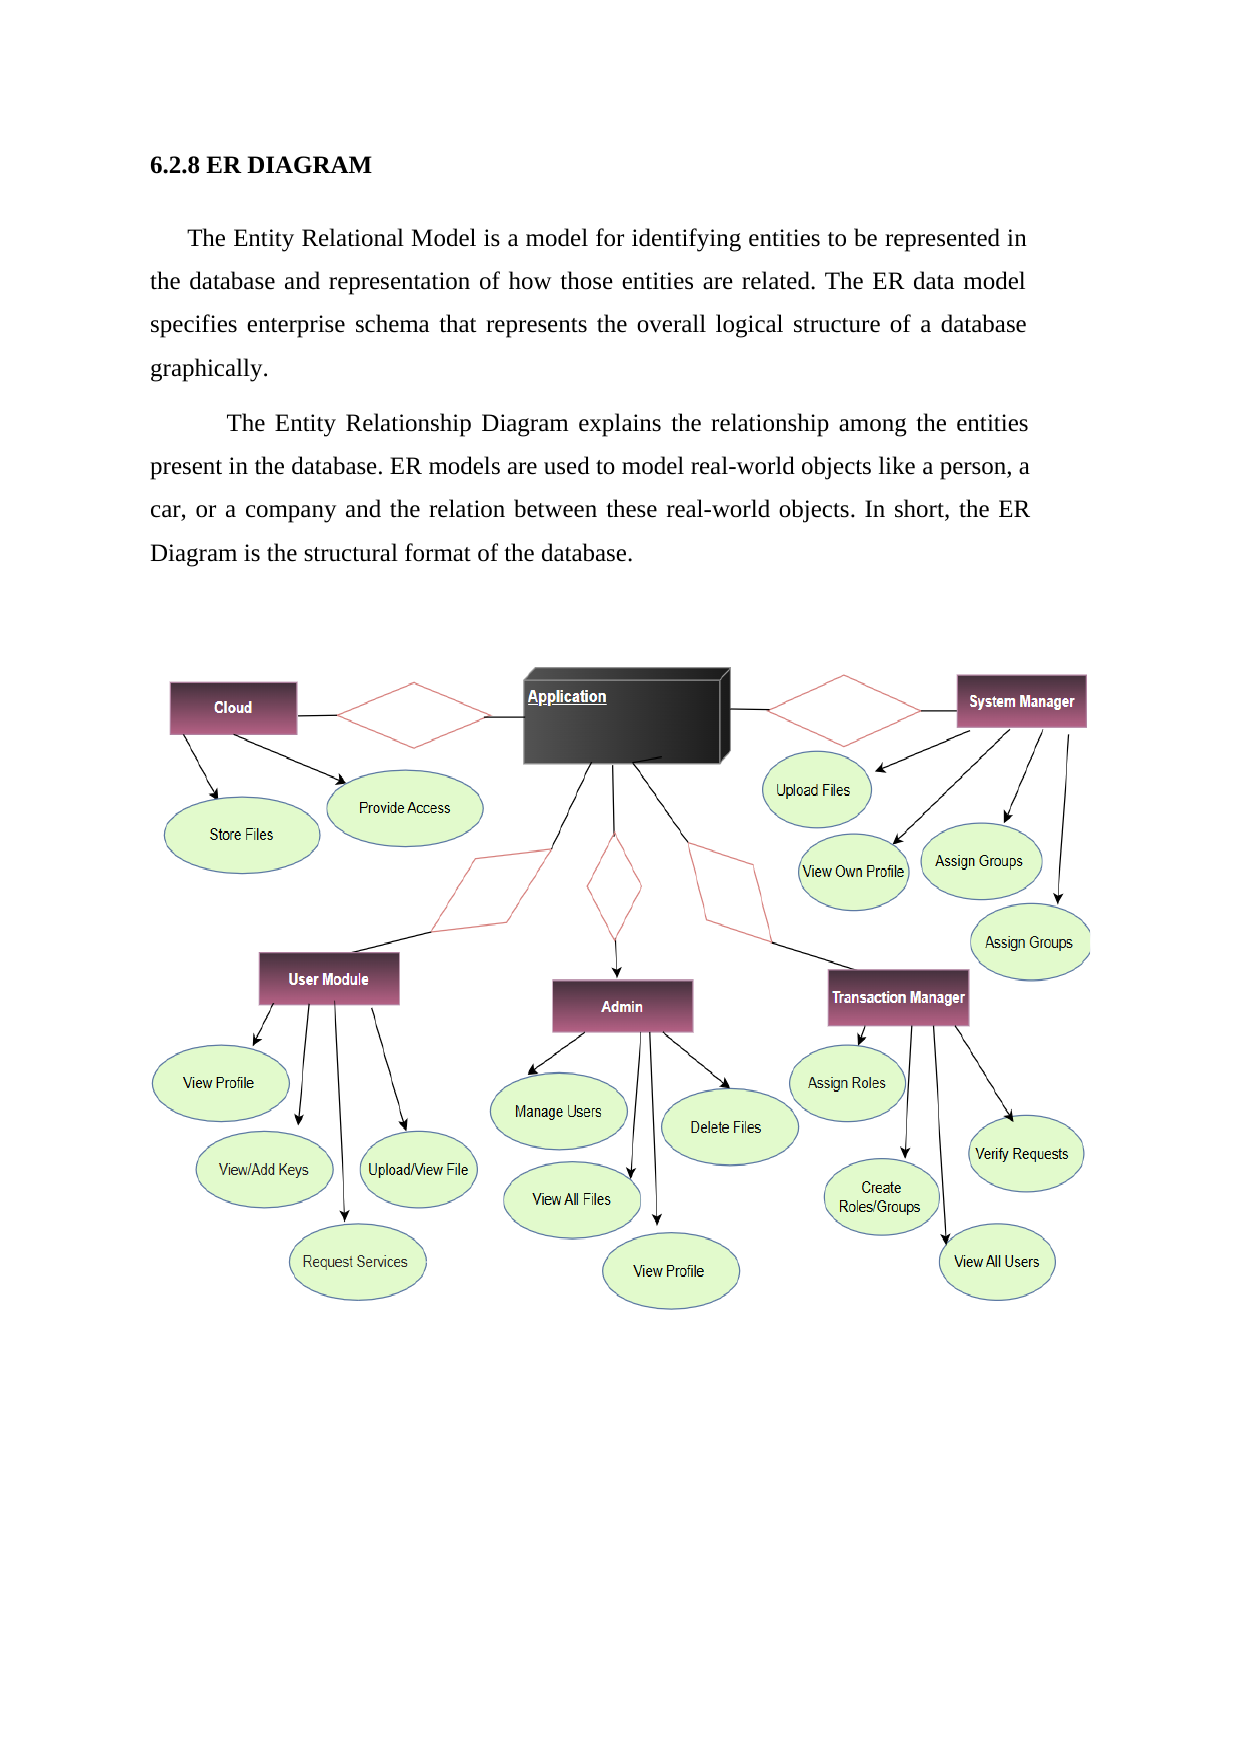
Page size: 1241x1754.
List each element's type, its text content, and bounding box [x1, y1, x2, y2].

text 6.2.8 ER DIAGRAM [150, 150, 1090, 179]
picture [150, 648, 1091, 1462]
text The Entity Relationship Diagram explains the relationship among the entities present in the database. ER models are used to model real-world objects like a person, a car, or a company and the relation between these real-world objects. In short, the ER Diagram is the structural format of the database. [150, 408, 1030, 566]
text The Entity Relational Model is a model for identifying entities to be represented in the database and representation of how those entities are related. The ER data model specifies enterprise schema that represents the overall logical structure of a database graphically. [150, 223, 1027, 381]
